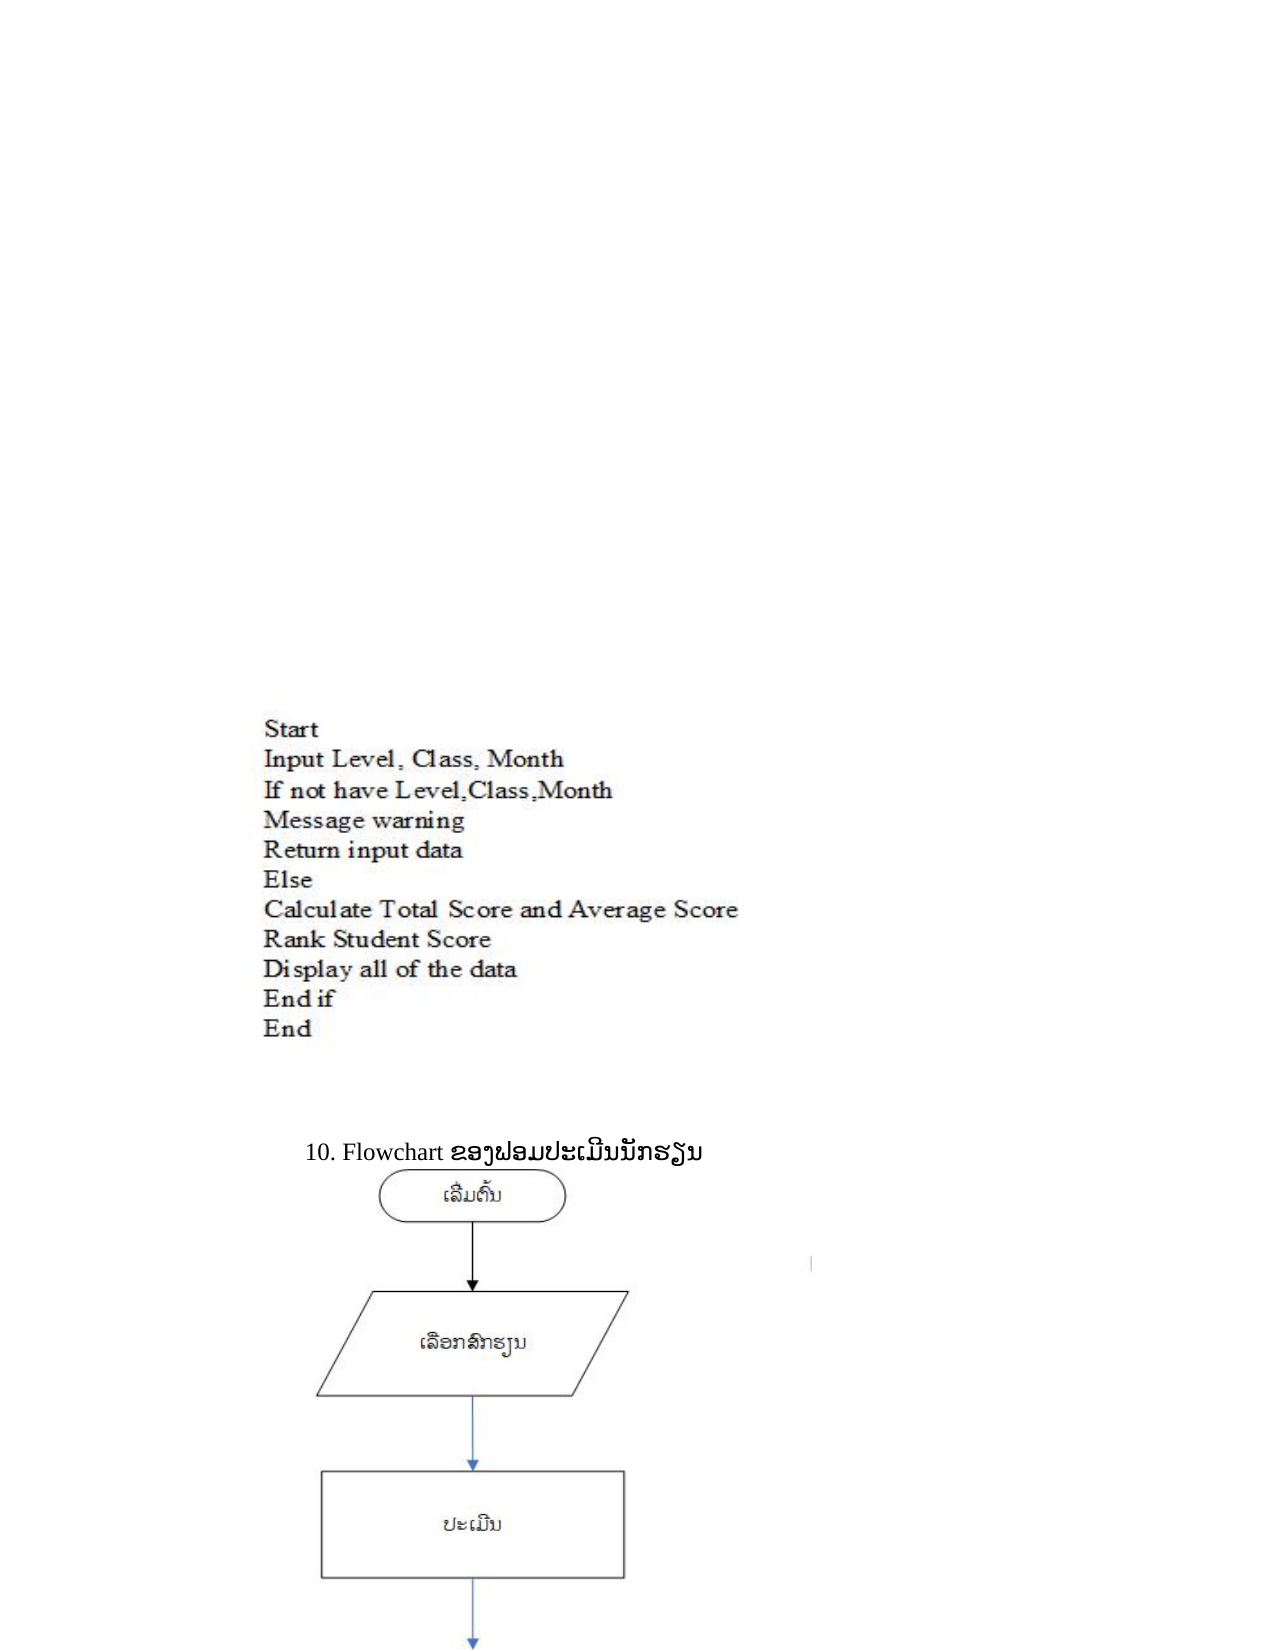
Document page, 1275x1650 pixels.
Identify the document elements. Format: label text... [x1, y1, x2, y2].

picture [248, 673, 1036, 1087]
list Flowchart ຂອງຟອມປະເມີນນັກຮຽນ [304, 1137, 1125, 1166]
picture [304, 1168, 812, 1650]
